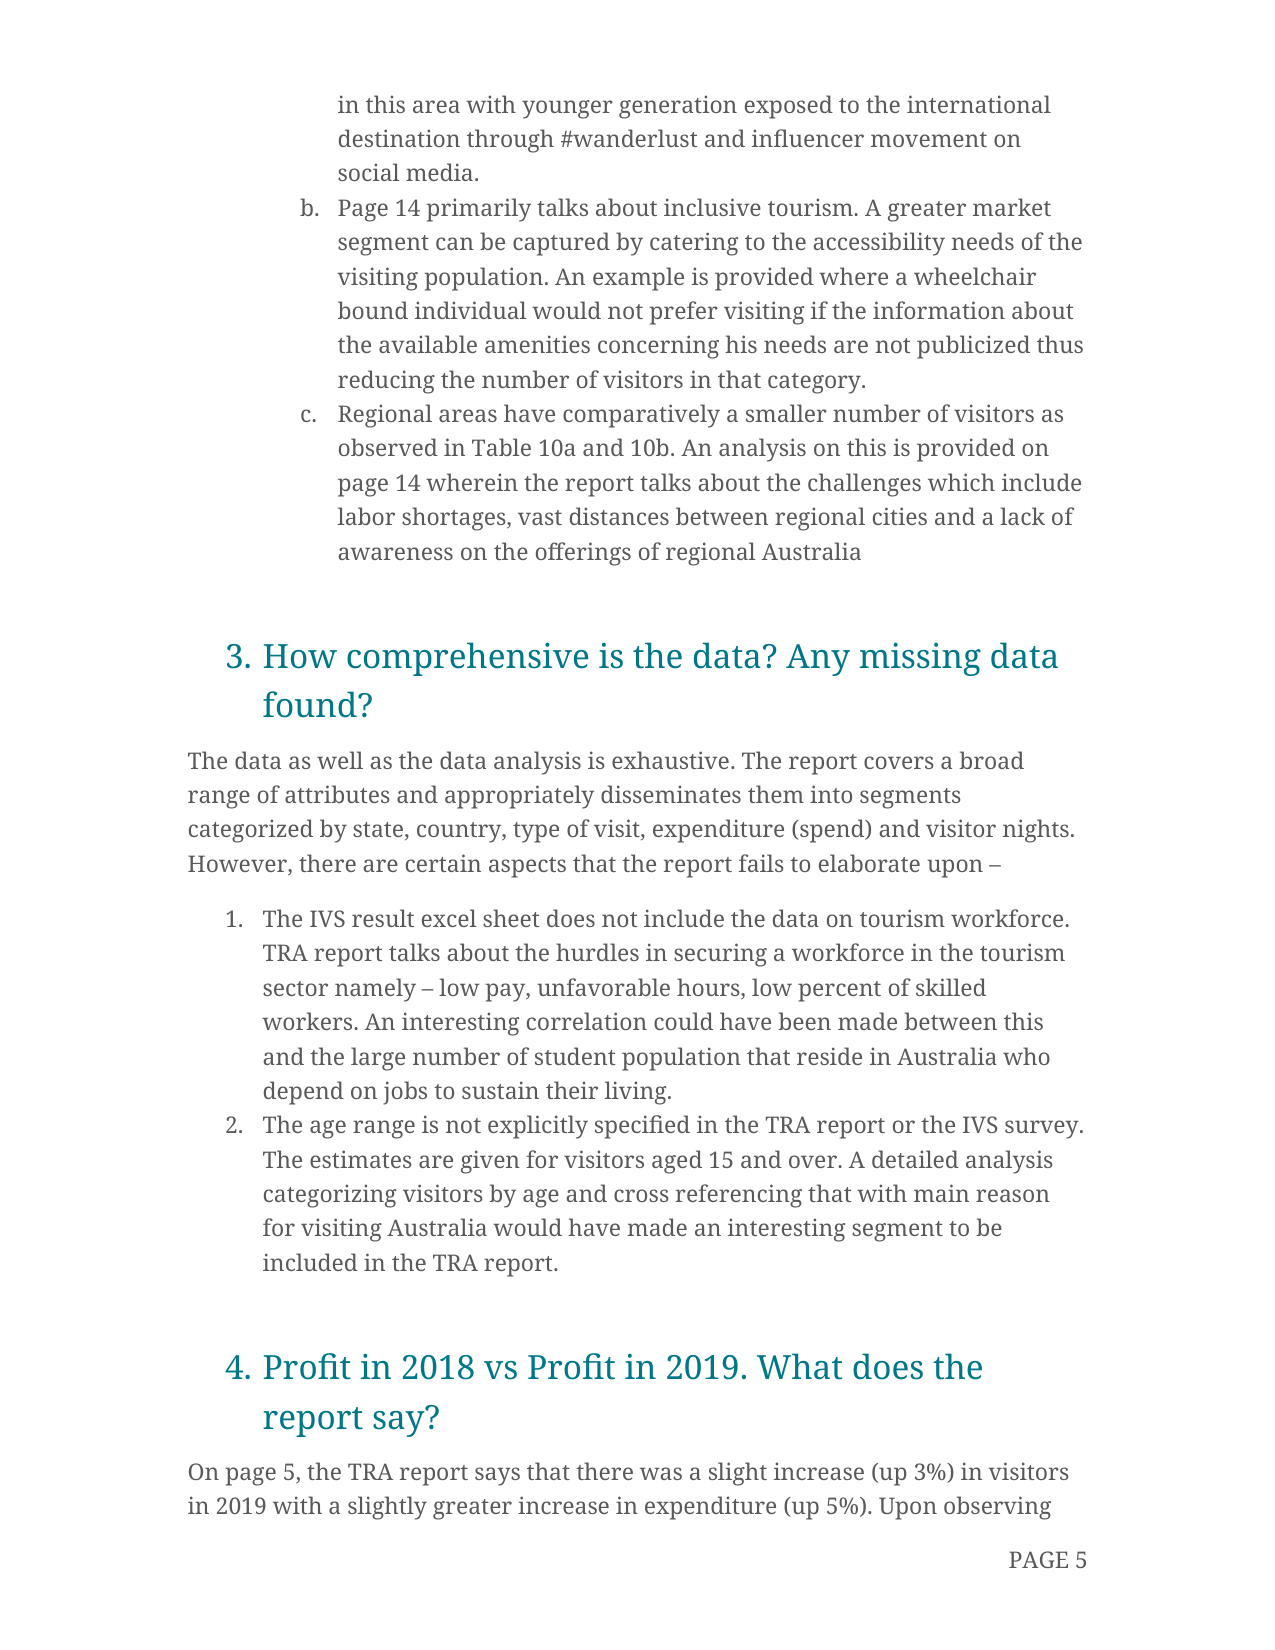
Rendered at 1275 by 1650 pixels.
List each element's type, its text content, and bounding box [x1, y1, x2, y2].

text The data as well as the data analysis is exhaustive. The report covers a broad range of attributes and appropriately disseminates them into segments categorized by state, country, type of visit, expenditure (spend) and visitor nights. However, there are certain aspects that the report fails to elaborate upon – [187, 745, 1087, 879]
subtitle How comprehensive is the data? Any missing data found? [225, 632, 1087, 728]
subtitle Profit in 2018 vs Profit in 2019. What does the report say? [225, 1344, 1087, 1439]
list The age range is not explicitly specified in the TRA report or the IVS survey. The estimates are given for visitors aged 15 and over. A detailed analysis categorizing visitors by age and cross referencing that with main reason for visiting Australia would have made an interesting segment to be included in the TRA report. [225, 1109, 1087, 1278]
list Regional areas have comparatively a smaller number of visitors as observed in Table 10a and 10b. An analysis on this is provided on page 14 wherein the report talks about the challenges which include labor shortages, vast distances between regional cities and a lack of awareness on the offerings of regional Australia [300, 398, 1087, 567]
list Page 14 primarily talks about inclusive tourism. A greater market segment can be captured by catering to the accessibility needs of the visiting population. An example is provided where a wheelchair bound individual would not prefer visiting if the information about the available amenities concerning his needs are not publicized thus reducing the number of visitors in that category. [300, 192, 1087, 395]
list The IVS result excel sheet does not include the data on tourism workforce. TRA report talks about the hurdles in securing a workforce in the tourism sector namely – low pay, unfavorable hours, low percent of skilled workers. An interesting correlation could have been made between this and the large number of student population that reside in Australia who depend on jobs to sustain their living. [225, 903, 1087, 1106]
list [300, 89, 1087, 189]
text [187, 1456, 1087, 1522]
